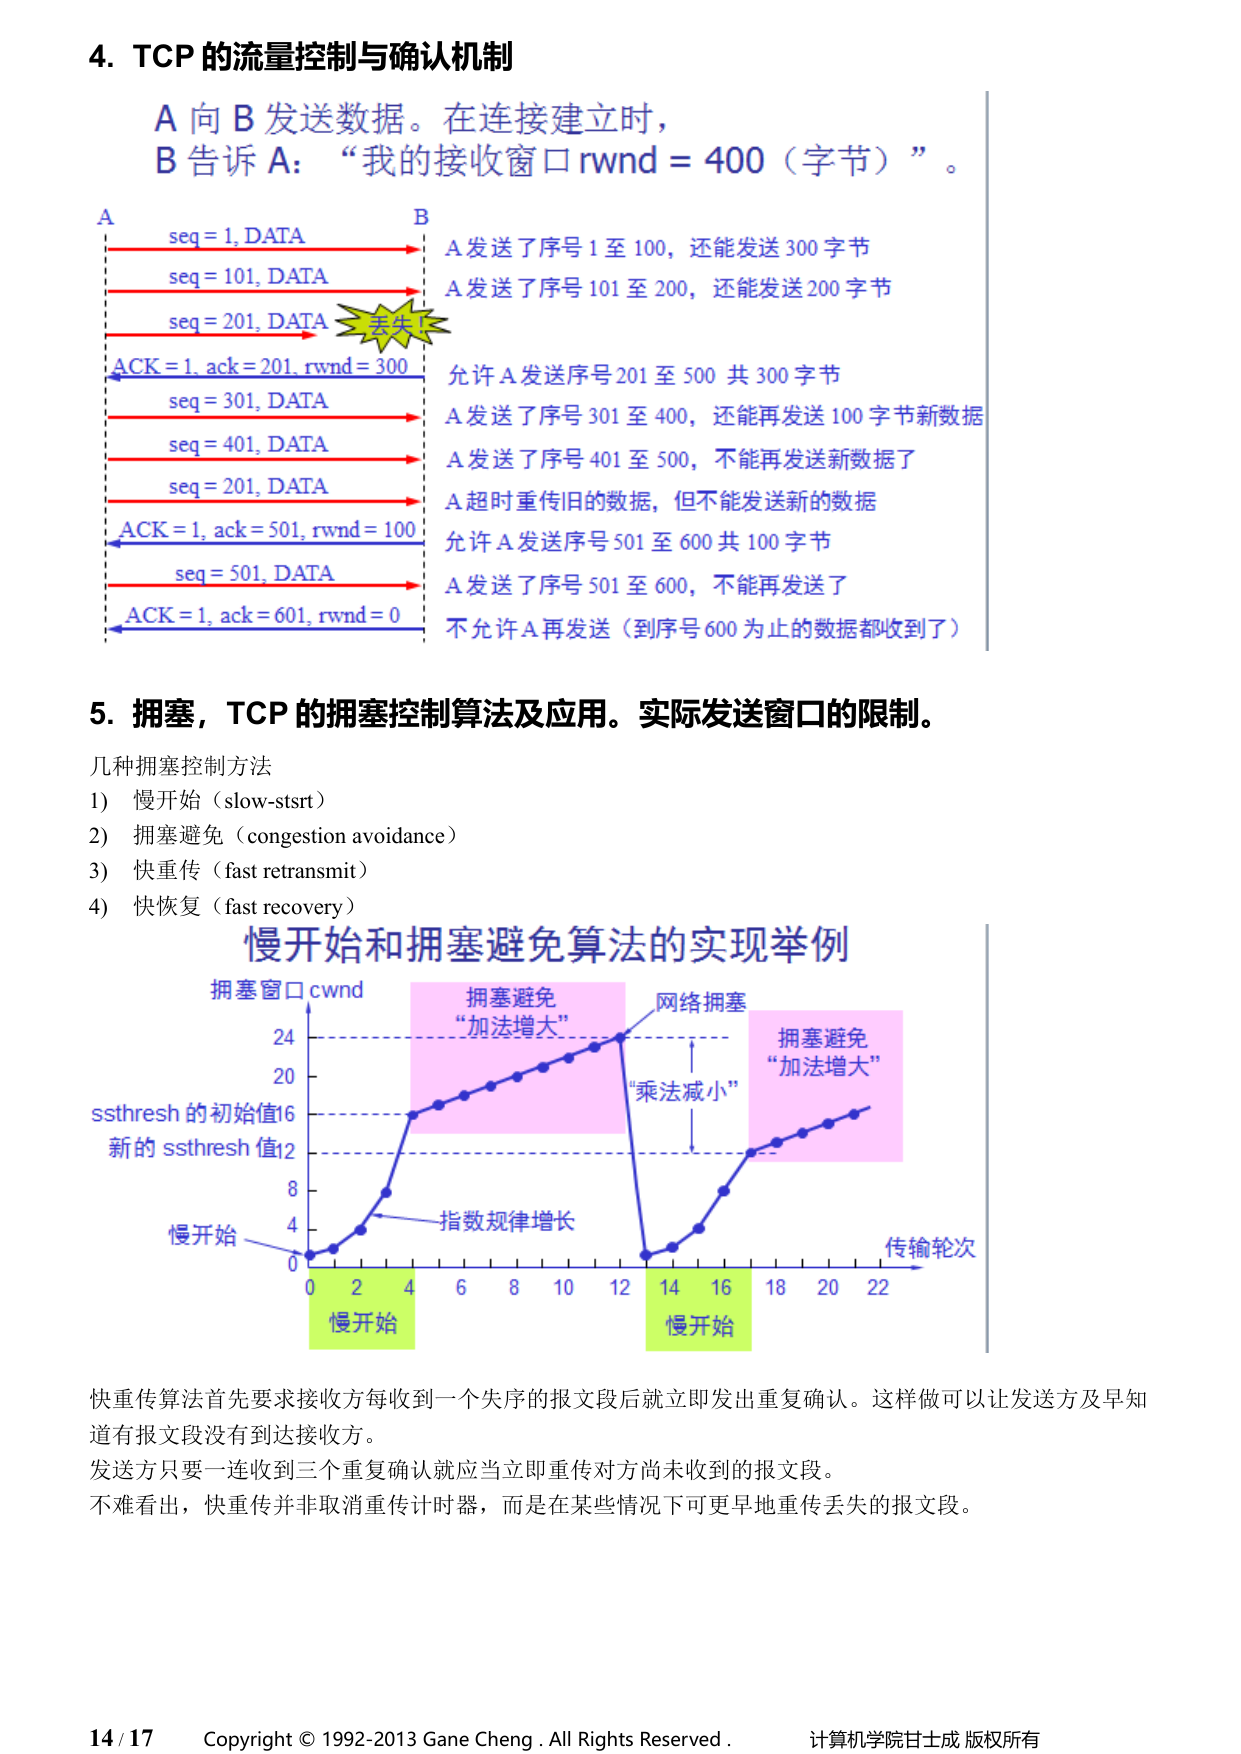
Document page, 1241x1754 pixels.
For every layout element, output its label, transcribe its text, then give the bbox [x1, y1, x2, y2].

list 快重传（fast retransmit） [89, 854, 1152, 886]
list 慢开始（slow-stsrt） [89, 783, 1152, 816]
picture [88, 91, 989, 651]
subtitle TCP的流量控制与确认机制 [89, 22, 1152, 87]
text 几种拥塞控制方法 [89, 748, 1152, 781]
text 快重传算法首先要求接收方每收到一个失序的报文段后就立即发出重复确认。这样做可以让发送方及早知道有报文段没有到达接收方。 [89, 1382, 1152, 1450]
subtitle 拥塞，TCP的拥塞控制算法及应用。实际发送窗口的限制。 [89, 679, 1152, 744]
text 发送方只要一连收到三个重复确认就应当立即重传对方尚未收到的报文段。 [89, 1452, 1152, 1485]
text 不难看出，快重传并非取消重传计时器，而是在某些情况下可更早地重传丢失的报文段。 [89, 1488, 1152, 1520]
picture [88, 924, 989, 1353]
list 快恢复（fast recovery） [89, 889, 1152, 921]
list 拥塞避免（congestion avoidance） [89, 818, 1152, 851]
